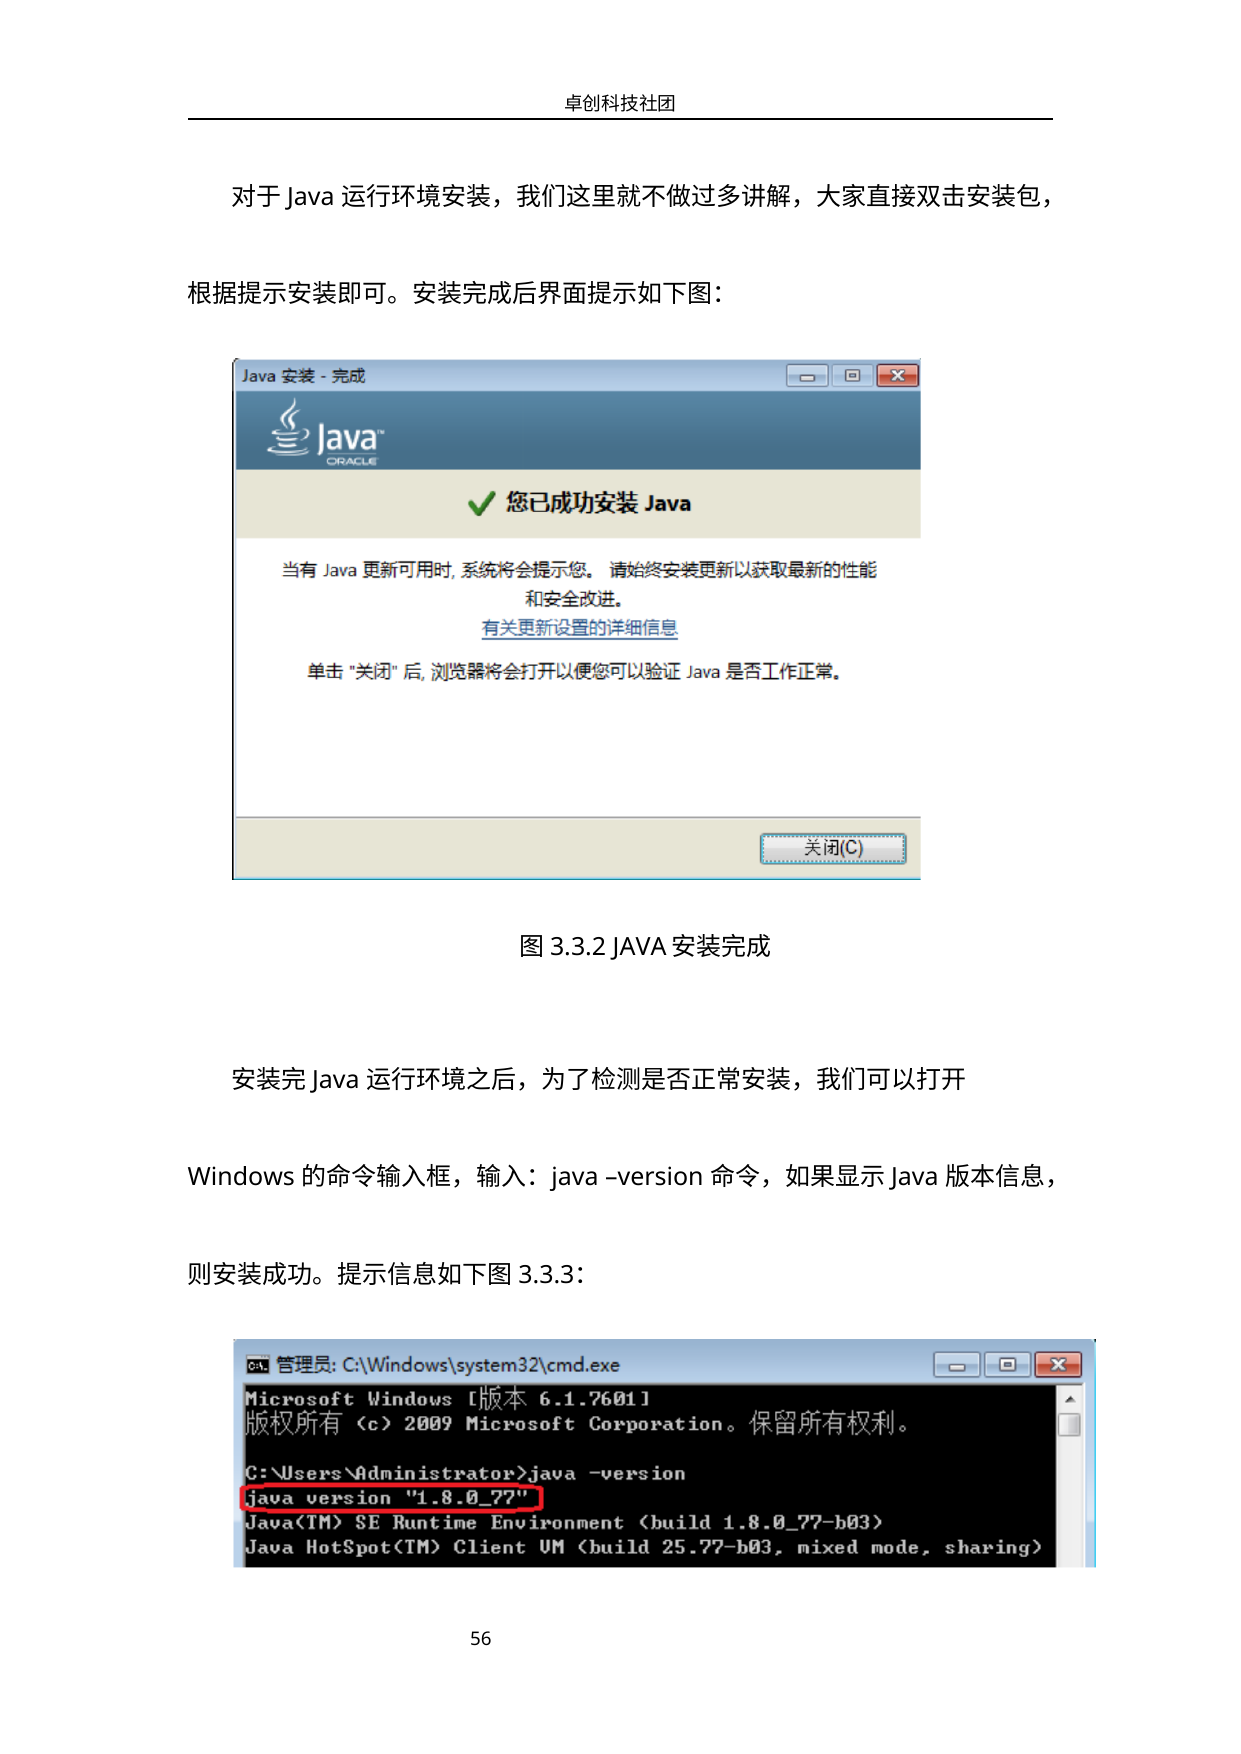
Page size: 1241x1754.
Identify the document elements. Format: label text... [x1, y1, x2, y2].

text 对于 Java 运行环境安装，我们这里就不做过多讲解，大家直接双击安装包，根据提示安装即可。安装完成后界面提示如下图： [187, 162, 1053, 324]
picture [231, 357, 921, 880]
text 图 3.3.2 JAVA安装完成 [187, 912, 1053, 977]
text 安装完 Java 运行环境之后，为了检测是否正常安装，我们可以打开 Windows 的命令输入框，输入：java –version 命令，如果显示 Java 版本信息，则安装成功。提示信息如下图 3.3.3： [187, 1045, 1053, 1305]
picture [231, 1338, 1097, 1568]
